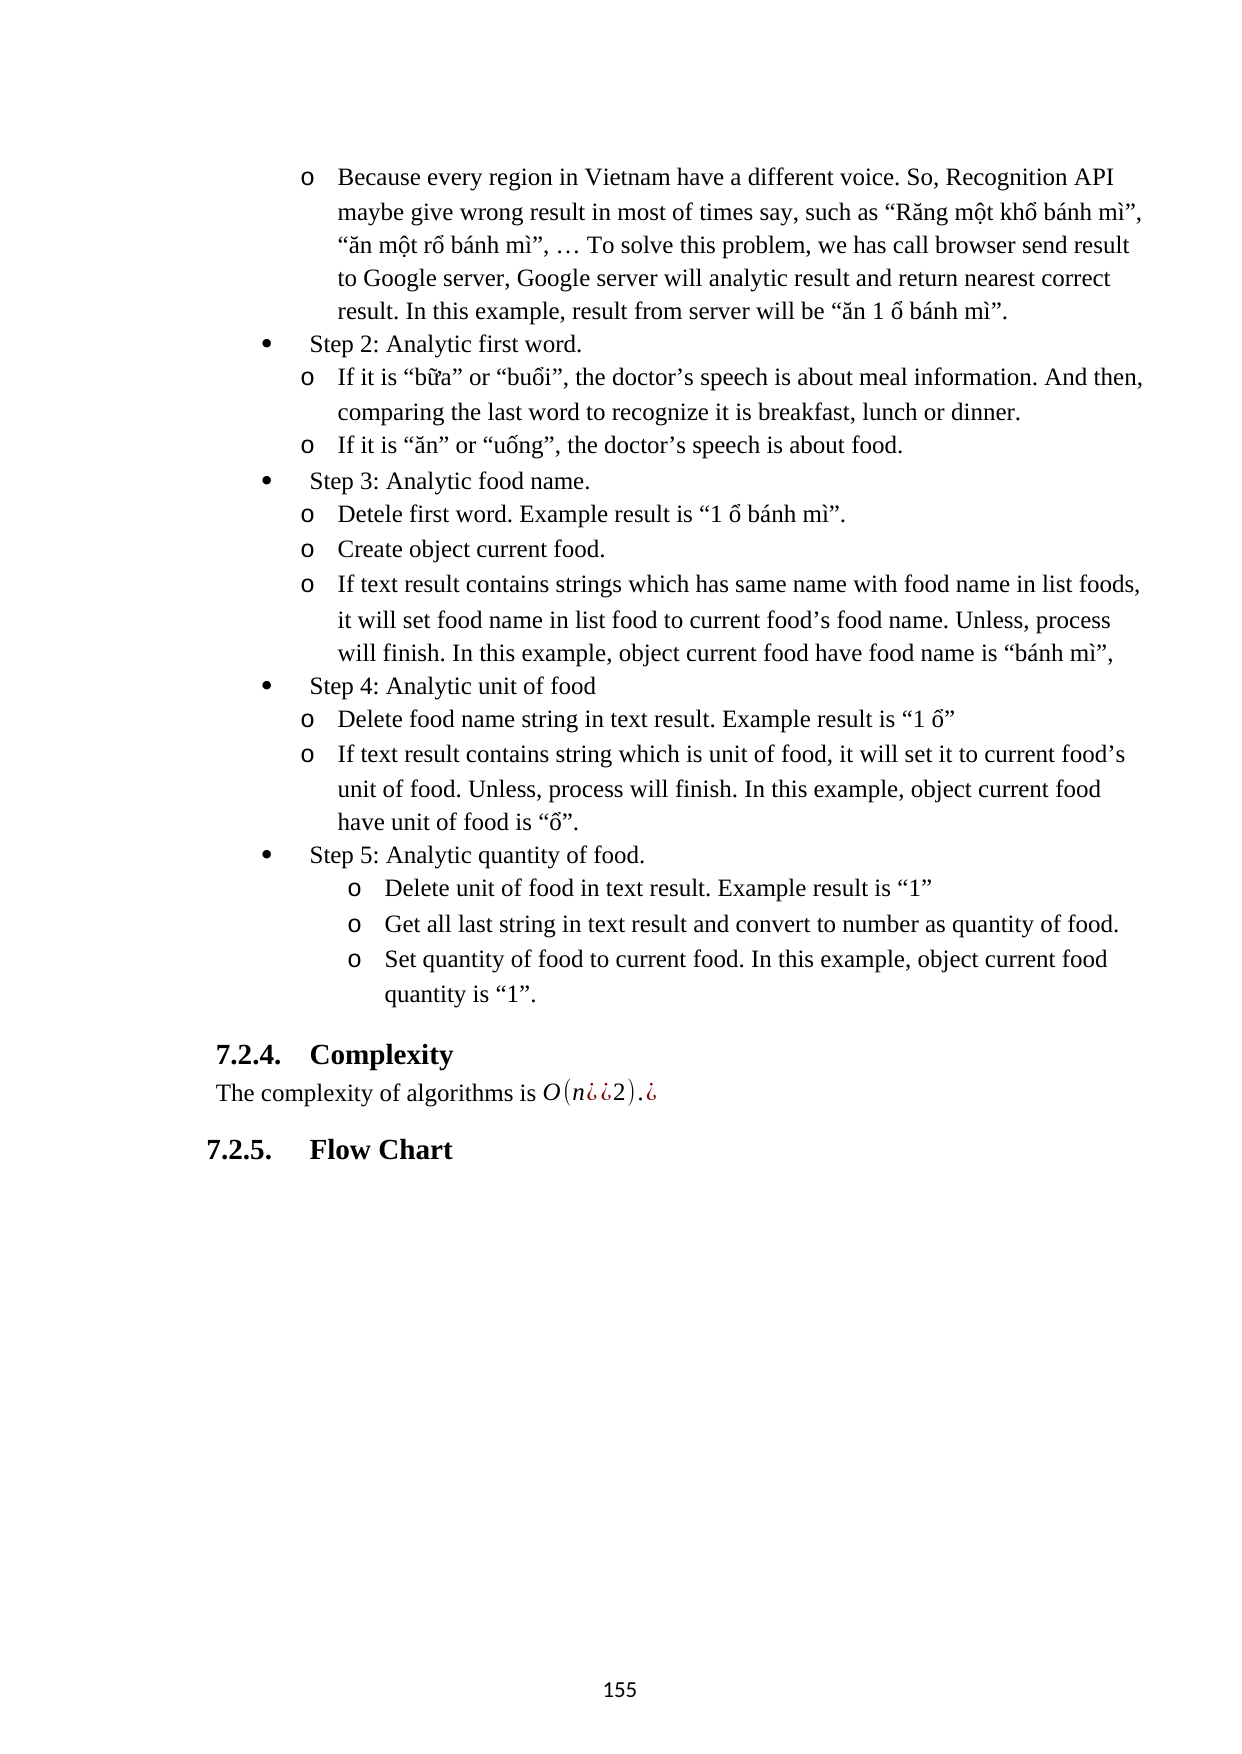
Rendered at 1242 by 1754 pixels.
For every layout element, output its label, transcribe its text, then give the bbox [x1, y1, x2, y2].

list Because every region in Vietnam have a different voice. So, Recognition API maybe give wrong result in most of times say, such as “Răng một khổ bánh mì”, “ăn một rổ bánh mì”, … To solve this problem, we has call browser send result to Google server, Google server will analytic result and return nearest correct result. In this example, result from server will be “ăn 1 ổ bánh mì”. [300, 162, 1146, 325]
subtitle Flow Chart [206, 1132, 1146, 1166]
list If text result contains string which is unit of food, it will set it to current food’s unit of food. Unless, process will finish. In this example, object current food have unit of food is “ổ”. [300, 739, 1146, 836]
text The complexity of algorithms is [216, 1077, 1146, 1107]
list Step 3: Analytic food name. [262, 466, 1146, 494]
list If it is “bữa” or “buổi”, the doctor’s speech is about meal information. And then, comparing the last word to recognize it is breakfast, lunch or dinner. [300, 362, 1146, 426]
list If it is “ăn” or “uống”, the doctor’s speech is about food. [300, 430, 1146, 461]
list Create object current food. [300, 534, 1146, 565]
list Delete food name string in text result. Example result is “1 ổ” [300, 704, 1146, 734]
list If text result contains strings which has same name with food name in list foods, it will set food name in list food to current food’s food name. Unless, process will finish. In this example, object current food have food name is “bánh mì”, [300, 569, 1146, 666]
list Get all last string in text result and convert to number as quantity of food. [347, 909, 1146, 939]
list Delete unit of food in text result. Example result is “1” [347, 873, 1146, 904]
list Detele first word. Example result is “1 ổ bánh mì”. [300, 499, 1146, 529]
list Step 4: Analytic unit of food [262, 671, 1146, 699]
subtitle Complexity [216, 1037, 1146, 1071]
list Set quantity of food to current food. In this example, object current food quantity is “1”. [347, 944, 1146, 1008]
list Step 5: Analytic quantity of food. [262, 840, 1146, 869]
list Step 2: Analytic first word. [262, 329, 1146, 358]
